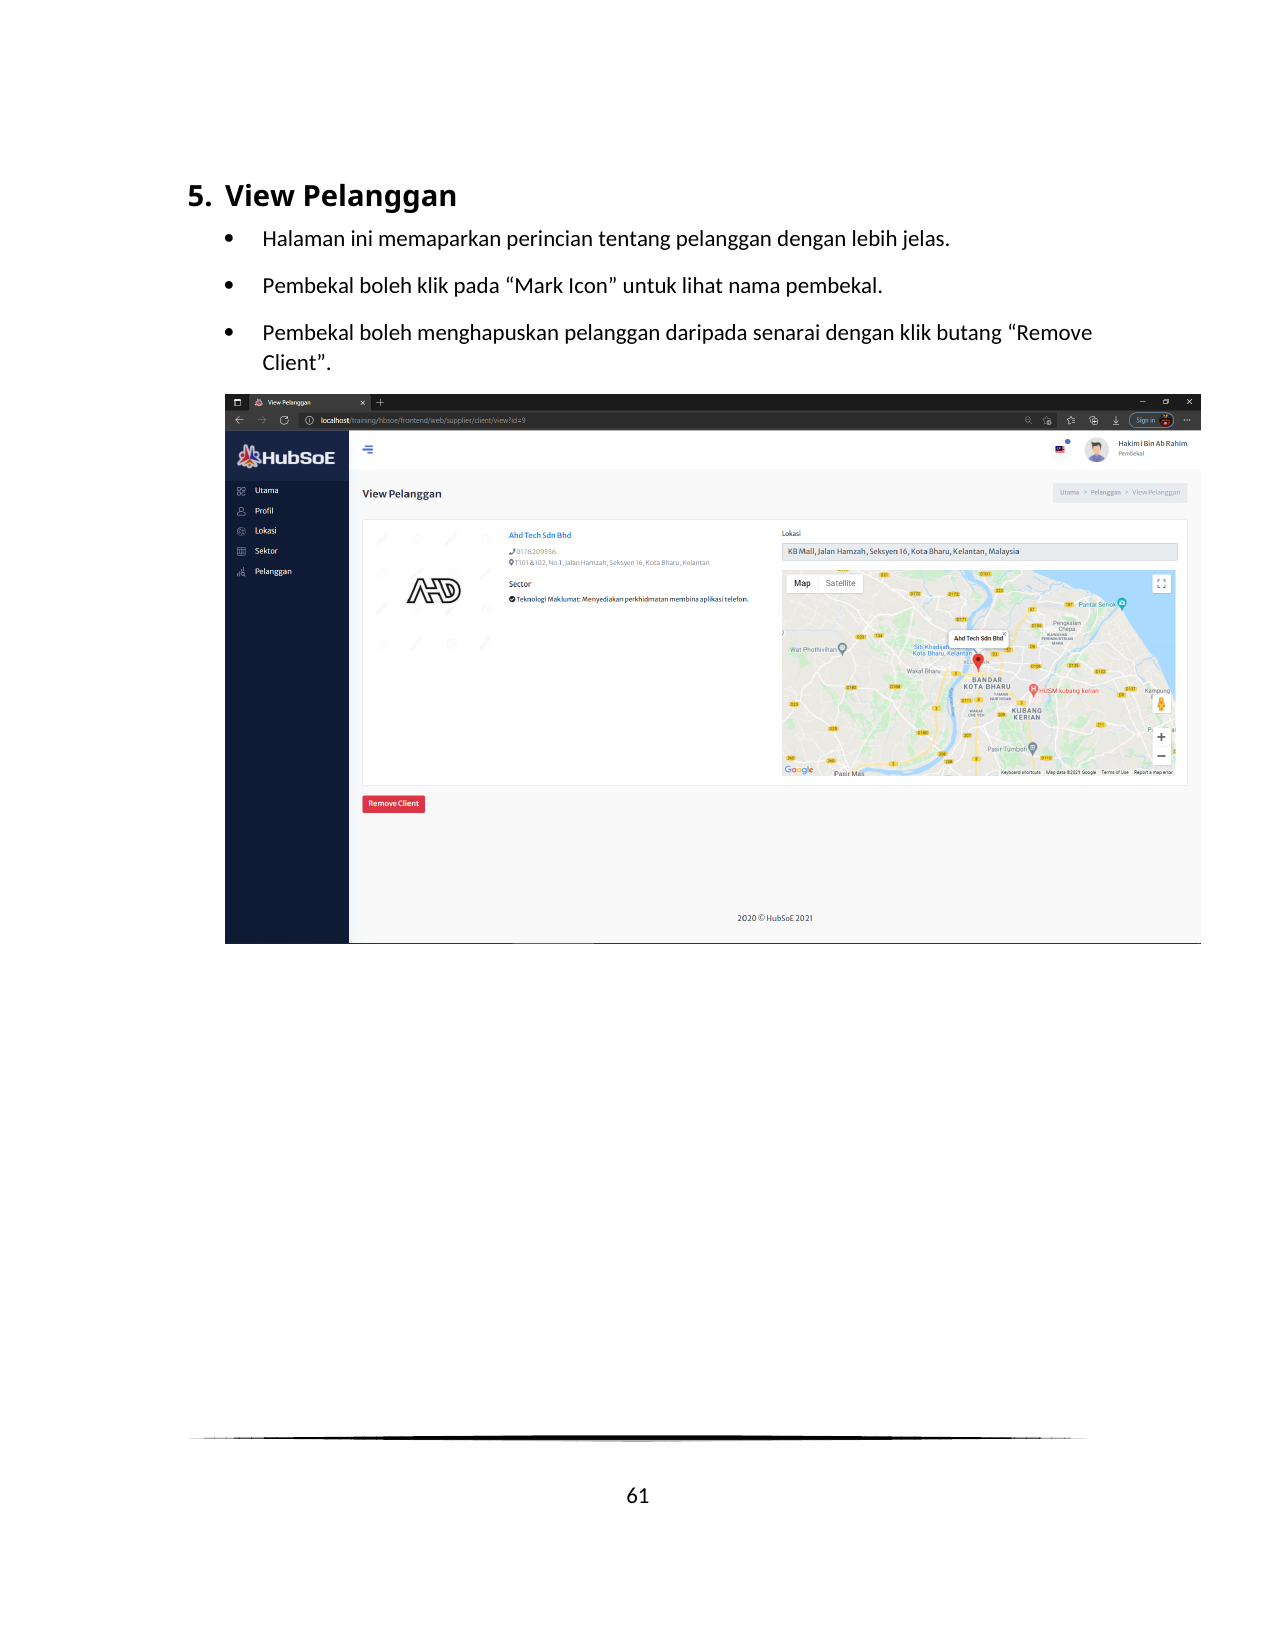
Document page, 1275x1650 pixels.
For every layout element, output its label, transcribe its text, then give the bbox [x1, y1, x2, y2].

list Pembekal boleh klik pada “Mark Icon” untuk lihat nama pembekal. [225, 271, 1125, 299]
subtitle View Pelanggan [187, 175, 1125, 215]
picture [189, 1434, 1087, 1442]
picture [225, 394, 1201, 944]
list Pembekal boleh menghapuskan pelanggan daripada senarai dengan klik butang “Remove Client”. [225, 318, 1125, 376]
list Halaman ini memaparkan perincian tentang pelanggan dengan lebih jelas. [225, 224, 1125, 252]
